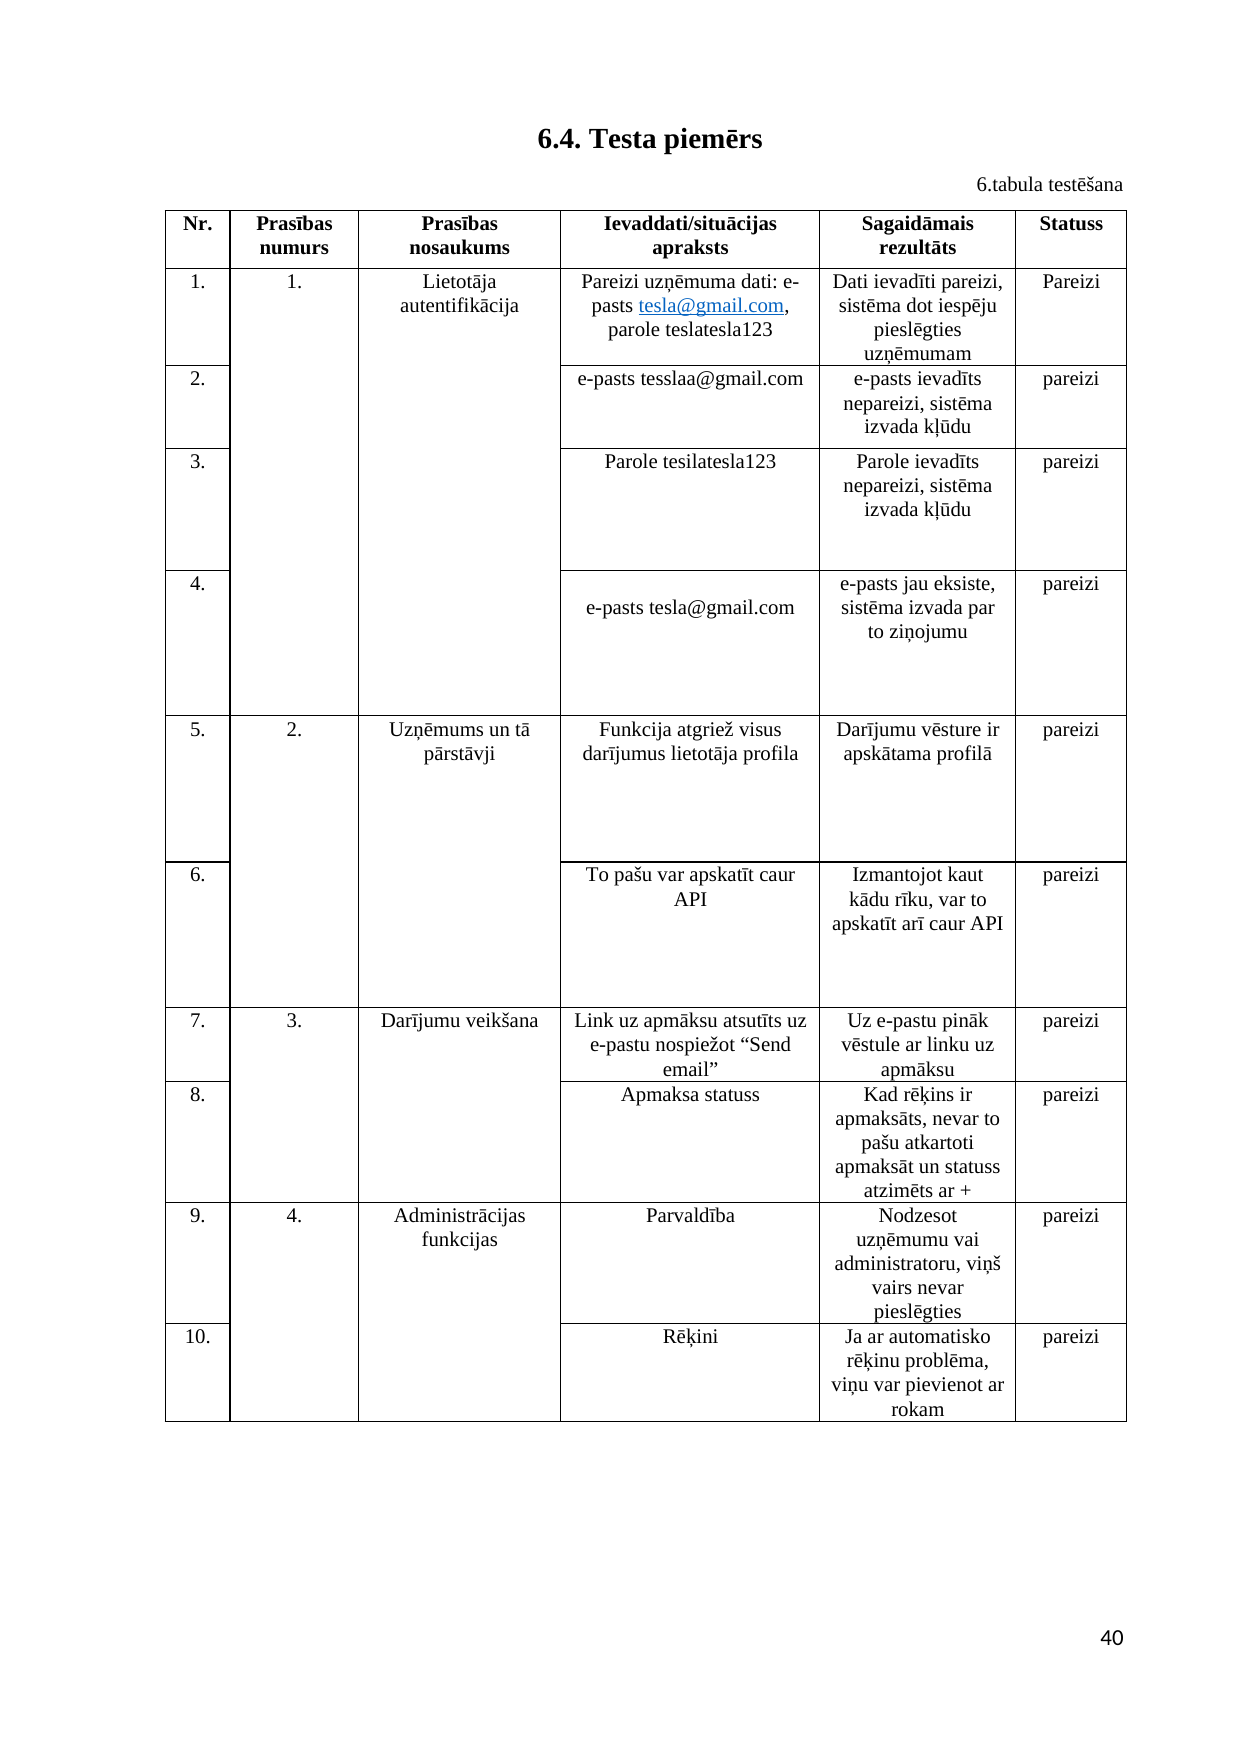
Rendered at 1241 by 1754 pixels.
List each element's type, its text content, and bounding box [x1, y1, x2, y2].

table_cell Funkcija atgriež visus darījumus lietotāja profila [561, 716, 819, 861]
table_cell Darījumu vēsture ir apskātama profilā [820, 716, 1015, 861]
table_cell Nodzesot uzņēmumu vai administratoru, viņš vairs nevar pieslēgties [820, 1203, 1015, 1323]
table_cell Darījumu veikšana [359, 1008, 560, 1202]
table_cell pareizi [1016, 1008, 1126, 1081]
table_header Prasības nosaukums [359, 211, 560, 268]
table_cell Kad rēķins ir apmaksāts, nevar to pašu atkartoti apmaksāt un statuss atzimēts ar + [820, 1082, 1015, 1202]
table_cell Parvaldība [561, 1203, 819, 1323]
table_cell pareizi [1016, 1324, 1126, 1421]
table_header Prasības numurs [231, 211, 358, 268]
table_cell Administrācijas funkcijas [359, 1203, 560, 1421]
table_cell Pareizi [1016, 269, 1126, 365]
text 6.tabula testēšana [177, 171, 1123, 196]
table_cell Apmaksa statuss [561, 1082, 819, 1202]
table_header Nr. [166, 211, 229, 268]
table_cell Parole ievadīts nepareizi, sistēma izvada kļūdu [820, 449, 1015, 569]
table_cell pareizi [1016, 1082, 1126, 1202]
table_cell Link uz apmāksu atsutīts uz e-pastu nospiežot “Send email” [561, 1008, 819, 1081]
table_cell Izmantojot kaut kādu rīku, var to apskatīt arī caur API [820, 863, 1015, 1007]
table_cell 5. [166, 716, 229, 861]
subtitle 6.4. Testa piemērs [177, 121, 1123, 155]
table_cell pareizi [1016, 571, 1126, 715]
table_cell Dati ievadīti pareizi, sistēma dot iespēju pieslēgties uzņēmumam [820, 269, 1015, 365]
table_cell Lietotāja autentifikācija [359, 269, 560, 715]
table_cell e-pasts tesslaa@gmail.com [561, 366, 819, 448]
table_cell 3. [231, 1008, 358, 1202]
table_cell pareizi [1016, 366, 1126, 448]
table_cell 8. [166, 1082, 229, 1202]
table_cell 2. [231, 716, 358, 1007]
table_cell 4. [231, 1203, 358, 1421]
table_cell 3. [166, 449, 229, 569]
table_cell pareizi [1016, 716, 1126, 861]
table_cell 4. [166, 571, 229, 715]
table_cell To pašu var apskatīt caur API [561, 863, 819, 1007]
table_cell Pareizi uzņēmuma dati: e-pasts tesla@gmail.com, parole teslatesla123 [561, 269, 819, 365]
table_cell e-pasts tesla@gmail.com [561, 571, 819, 715]
table_cell pareizi [1016, 449, 1126, 569]
table_cell Uz e-pastu pināk vēstule ar linku uz apmāksu [820, 1008, 1015, 1081]
table_cell Uzņēmums un tā pārstāvji [359, 716, 560, 1007]
table_cell pareizi [1016, 1203, 1126, 1323]
table_header Statuss [1016, 211, 1126, 268]
table_cell 1. [166, 269, 229, 365]
table_cell 9. [166, 1203, 229, 1323]
table_cell e-pasts ievadīts nepareizi, sistēma izvada kļūdu [820, 366, 1015, 448]
table_cell 10. [166, 1324, 229, 1421]
table_cell 7. [166, 1008, 229, 1081]
table_cell pareizi [1016, 863, 1126, 1007]
table_header Sagaidāmais rezultāts [820, 211, 1015, 268]
table_cell 6. [166, 863, 229, 1007]
table_cell e-pasts jau eksiste, sistēma izvada par to ziņojumu [820, 571, 1015, 715]
table_cell 1. [231, 269, 358, 715]
table_cell Rēķini [561, 1324, 819, 1421]
table_cell Ja ar automatisko rēķinu problēma, viņu var pievienot ar rokam [820, 1324, 1015, 1421]
table_cell Parole tesilatesla123 [561, 449, 819, 569]
table_cell 2. [166, 366, 229, 448]
table_header Ievaddati/situācijas apraksts [561, 211, 819, 268]
